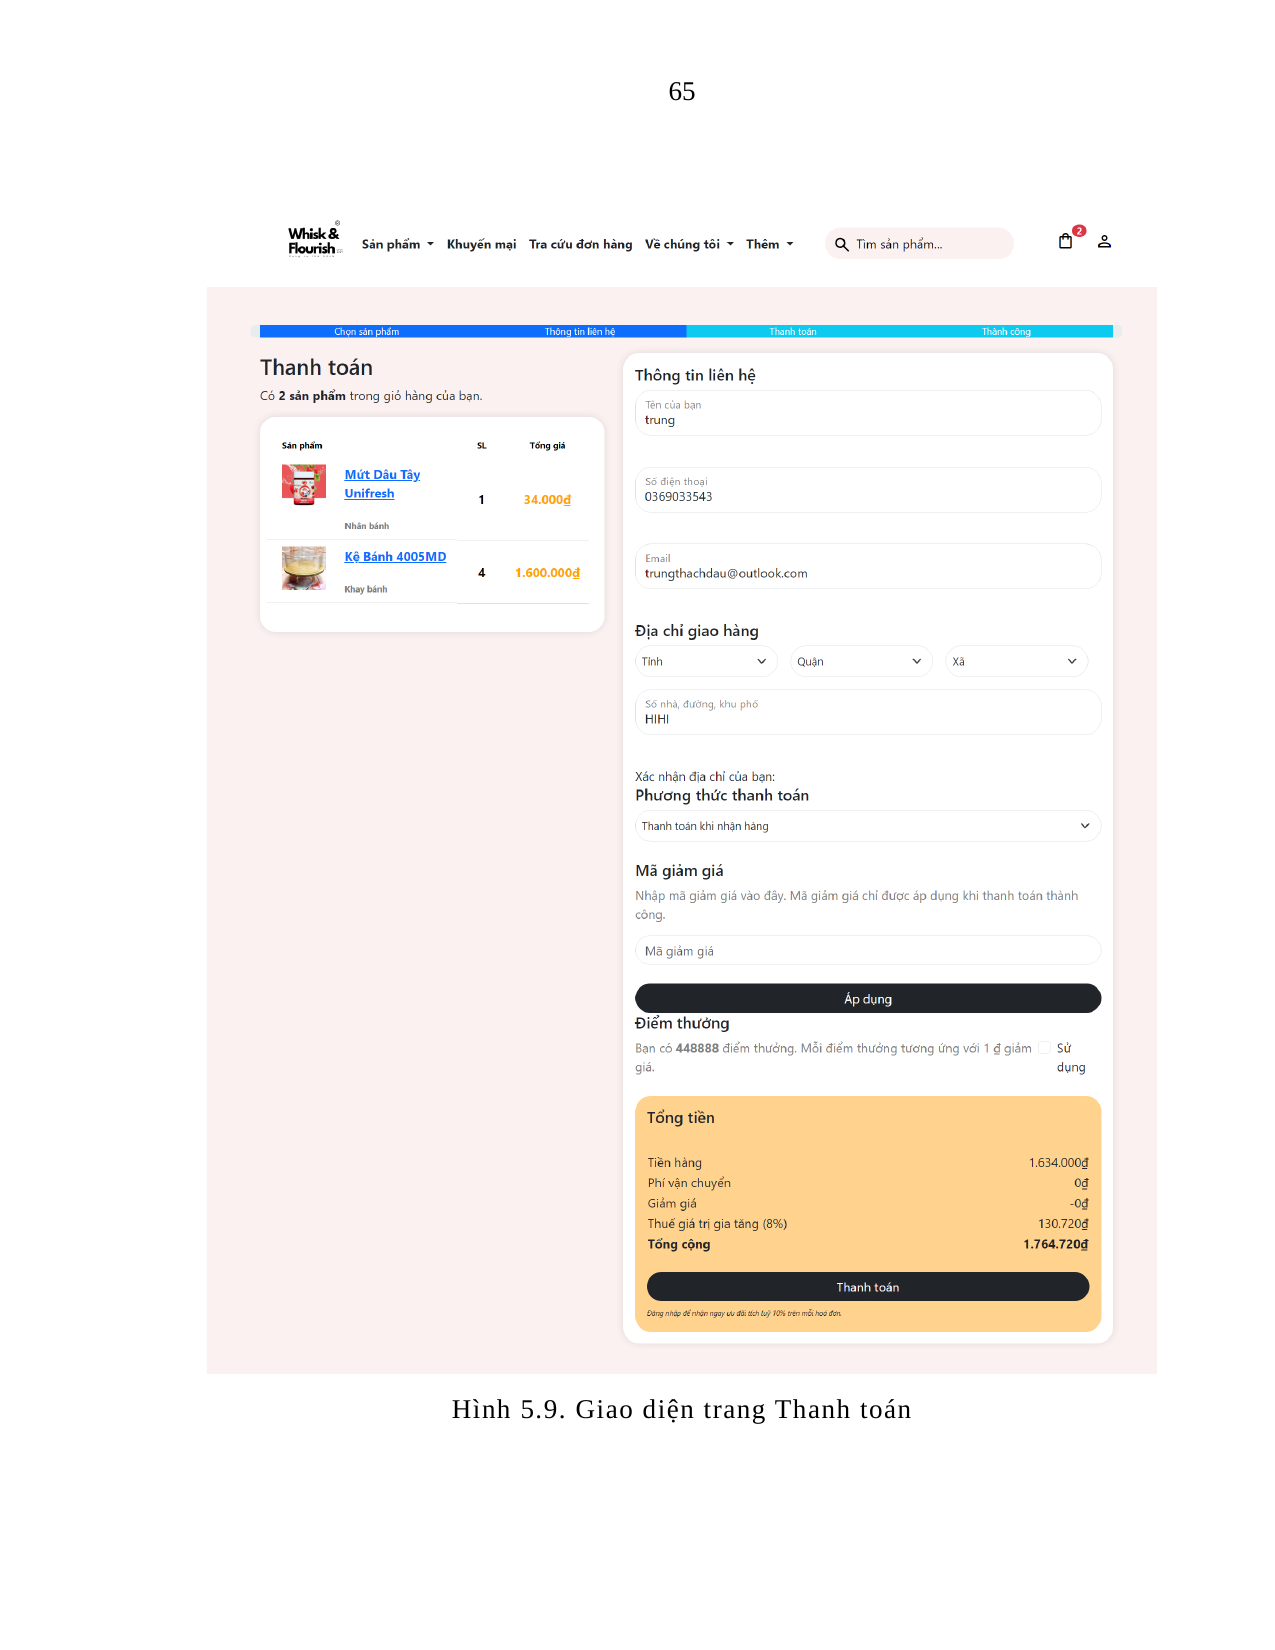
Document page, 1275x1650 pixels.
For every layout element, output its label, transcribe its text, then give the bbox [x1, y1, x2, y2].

subtitle Hình 5.9. Giao diện trang Thanh toán [207, 1393, 1157, 1424]
picture [206, 206, 1157, 1374]
